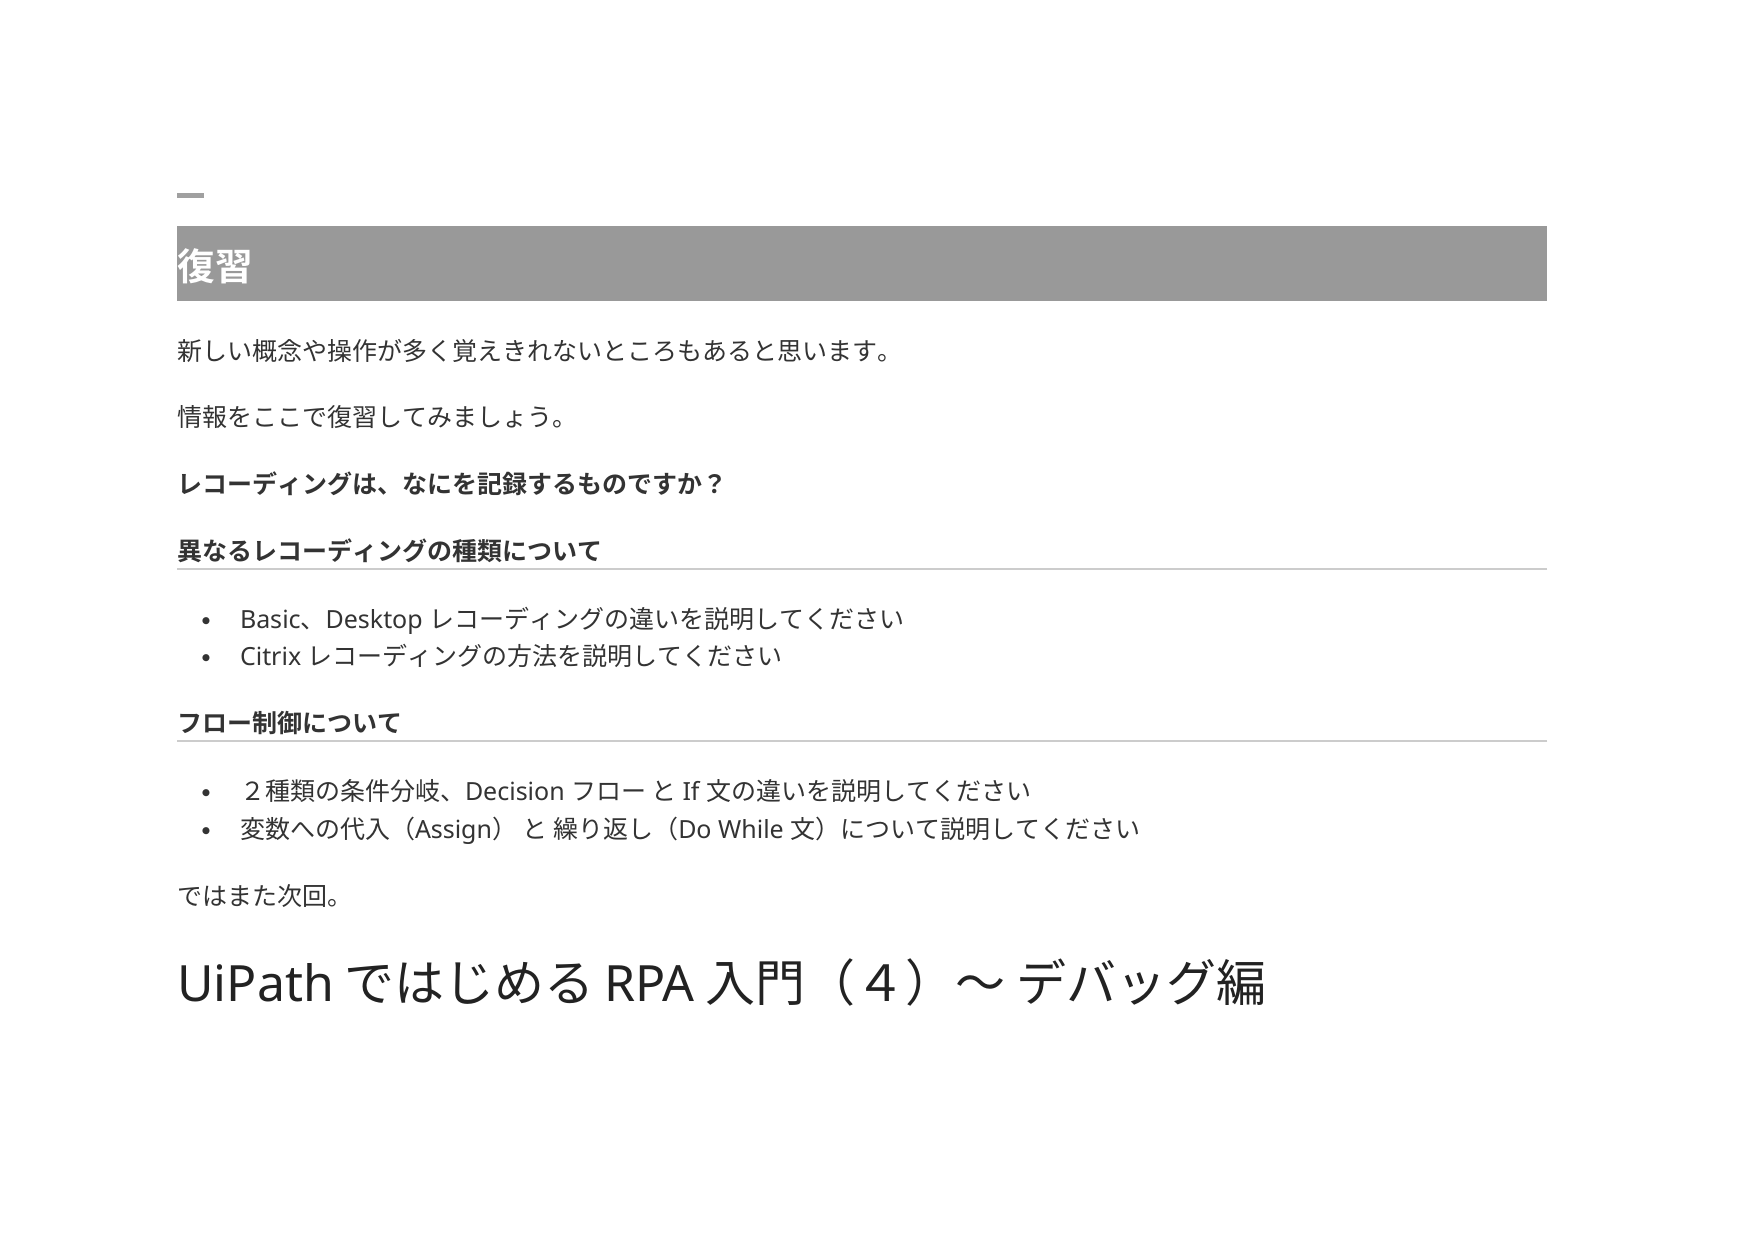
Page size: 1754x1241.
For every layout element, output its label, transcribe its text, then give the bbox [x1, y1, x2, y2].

list Citrix レコーディングの方法を説明してください [202, 636, 1547, 674]
text ではまた次回。 [177, 875, 1547, 913]
list ２種類の条件分岐、Decision フロー と If 文の違いを説明してください [202, 771, 1547, 809]
list 変数への代入（Assign） と 繰り返し（Do While 文）について説明してください [202, 809, 1547, 846]
text UiPathではじめるRPA入門（４）〜 デバッグ編 [177, 942, 1547, 1017]
text 復習 [177, 226, 1547, 301]
list Basic、Desktop レコーディングの違いを説明してください [202, 599, 1547, 636]
text 新しい概念や操作が多く覚えきれないところもあると思います。 [177, 331, 1547, 368]
text フロー制御について [177, 703, 1547, 740]
text 異なるレコーディングの種類について [177, 531, 1547, 568]
text 情報をここで復習してみましょう。 [177, 397, 1547, 435]
text レコーディングは、なにを記録するものですか？ [177, 464, 1547, 501]
